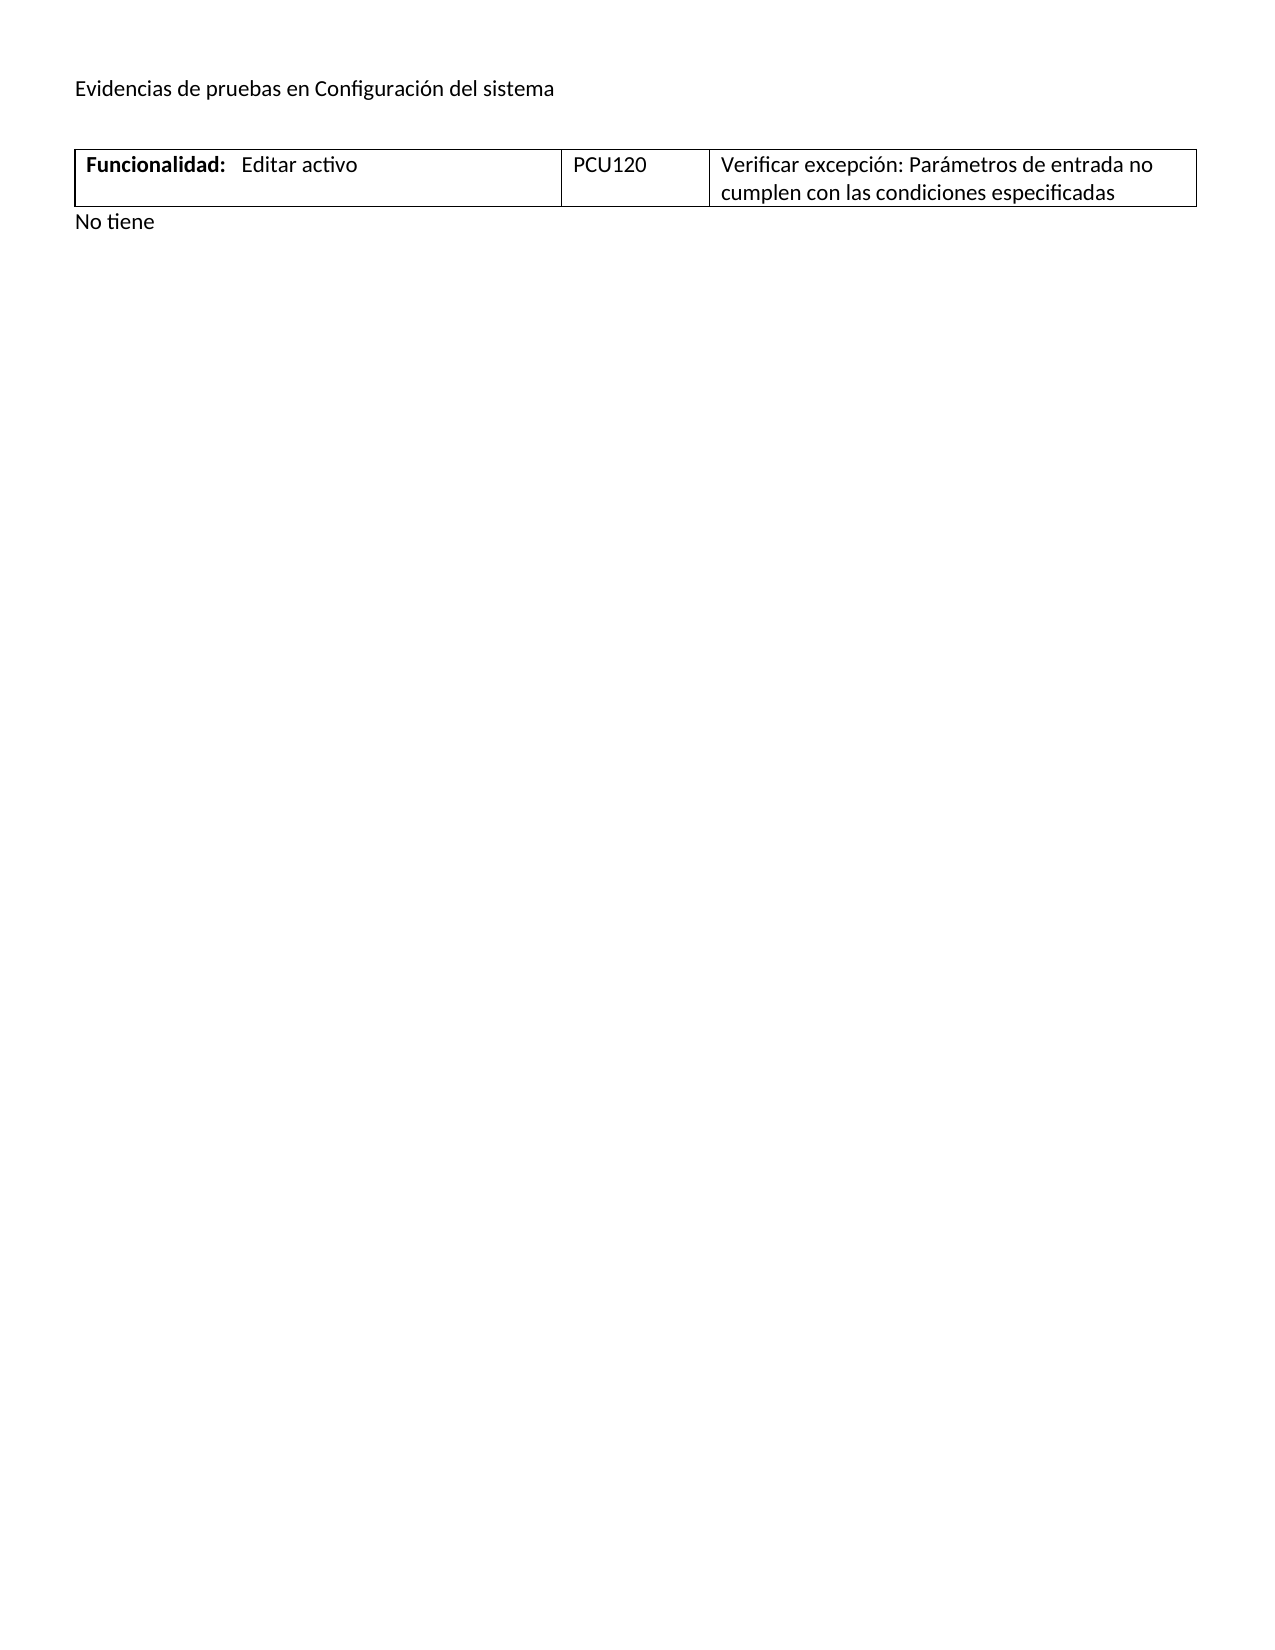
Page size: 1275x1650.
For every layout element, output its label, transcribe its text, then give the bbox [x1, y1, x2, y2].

table_cell Funcionalidad: Editar activo [76, 150, 561, 206]
text No tiene [75, 207, 1200, 235]
table_cell PCU120 [562, 150, 709, 206]
table_cell Verificar excepción: Parámetros de entrada no cumplen con las condiciones especificadas [710, 150, 1196, 206]
